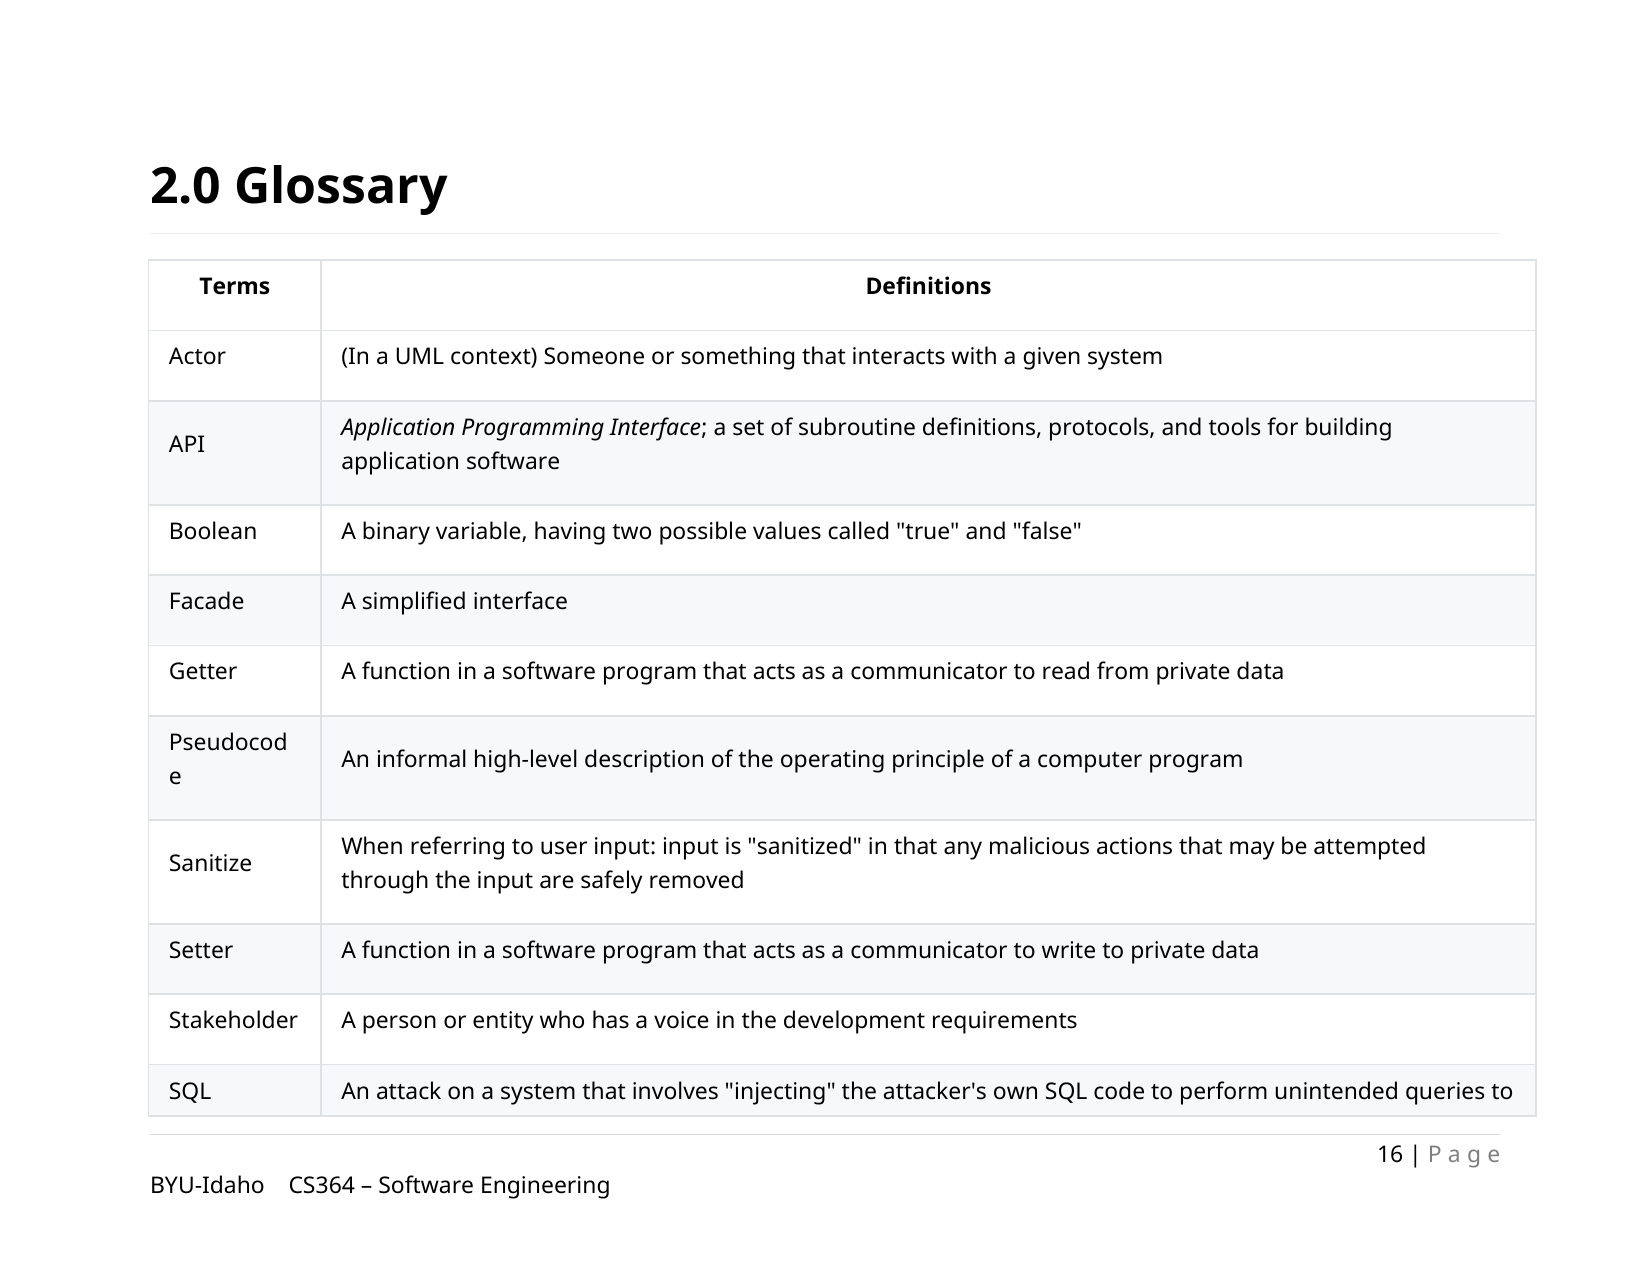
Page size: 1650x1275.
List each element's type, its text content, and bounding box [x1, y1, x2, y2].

table_cell When referring to user input: input is "sanitized" in that any malicious actions that may be attempted through the input are safely removed [322, 821, 1535, 923]
subtitle 2.0 Glossary [150, 150, 1500, 233]
table_cell Boolean [149, 506, 320, 574]
table_cell A person or entity who has a voice in the development requirements [322, 995, 1535, 1064]
table_cell Sanitize [149, 821, 320, 923]
table_cell Pseudocode [149, 717, 320, 819]
table_cell A simplified interface [322, 576, 1535, 644]
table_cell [322, 1065, 1535, 1115]
table_cell Stakeholder [149, 995, 320, 1064]
table_header Terms [149, 261, 320, 329]
table_cell (In a UML context) Someone or something that interacts with a given system [322, 331, 1535, 400]
table_cell An informal high-level description of the operating principle of a computer program [322, 717, 1535, 819]
table_cell Actor [149, 331, 320, 400]
table_cell A function in a software program that acts as a communicator to write to private data [322, 925, 1535, 993]
table_cell A binary variable, having two possible values called "true" and "false" [322, 506, 1535, 574]
table_cell SQL Injection [149, 1065, 320, 1115]
table_cell Setter [149, 925, 320, 993]
table_cell Getter [149, 646, 320, 715]
table_cell Application Programming Interface; a set of subroutine definitions, protocols, and tools for building application software [322, 402, 1535, 504]
table_cell API [149, 402, 320, 504]
table_cell Facade [149, 576, 320, 644]
table_cell A function in a software program that acts as a communicator to read from private data [322, 646, 1535, 715]
table_header Definitions [322, 261, 1535, 329]
